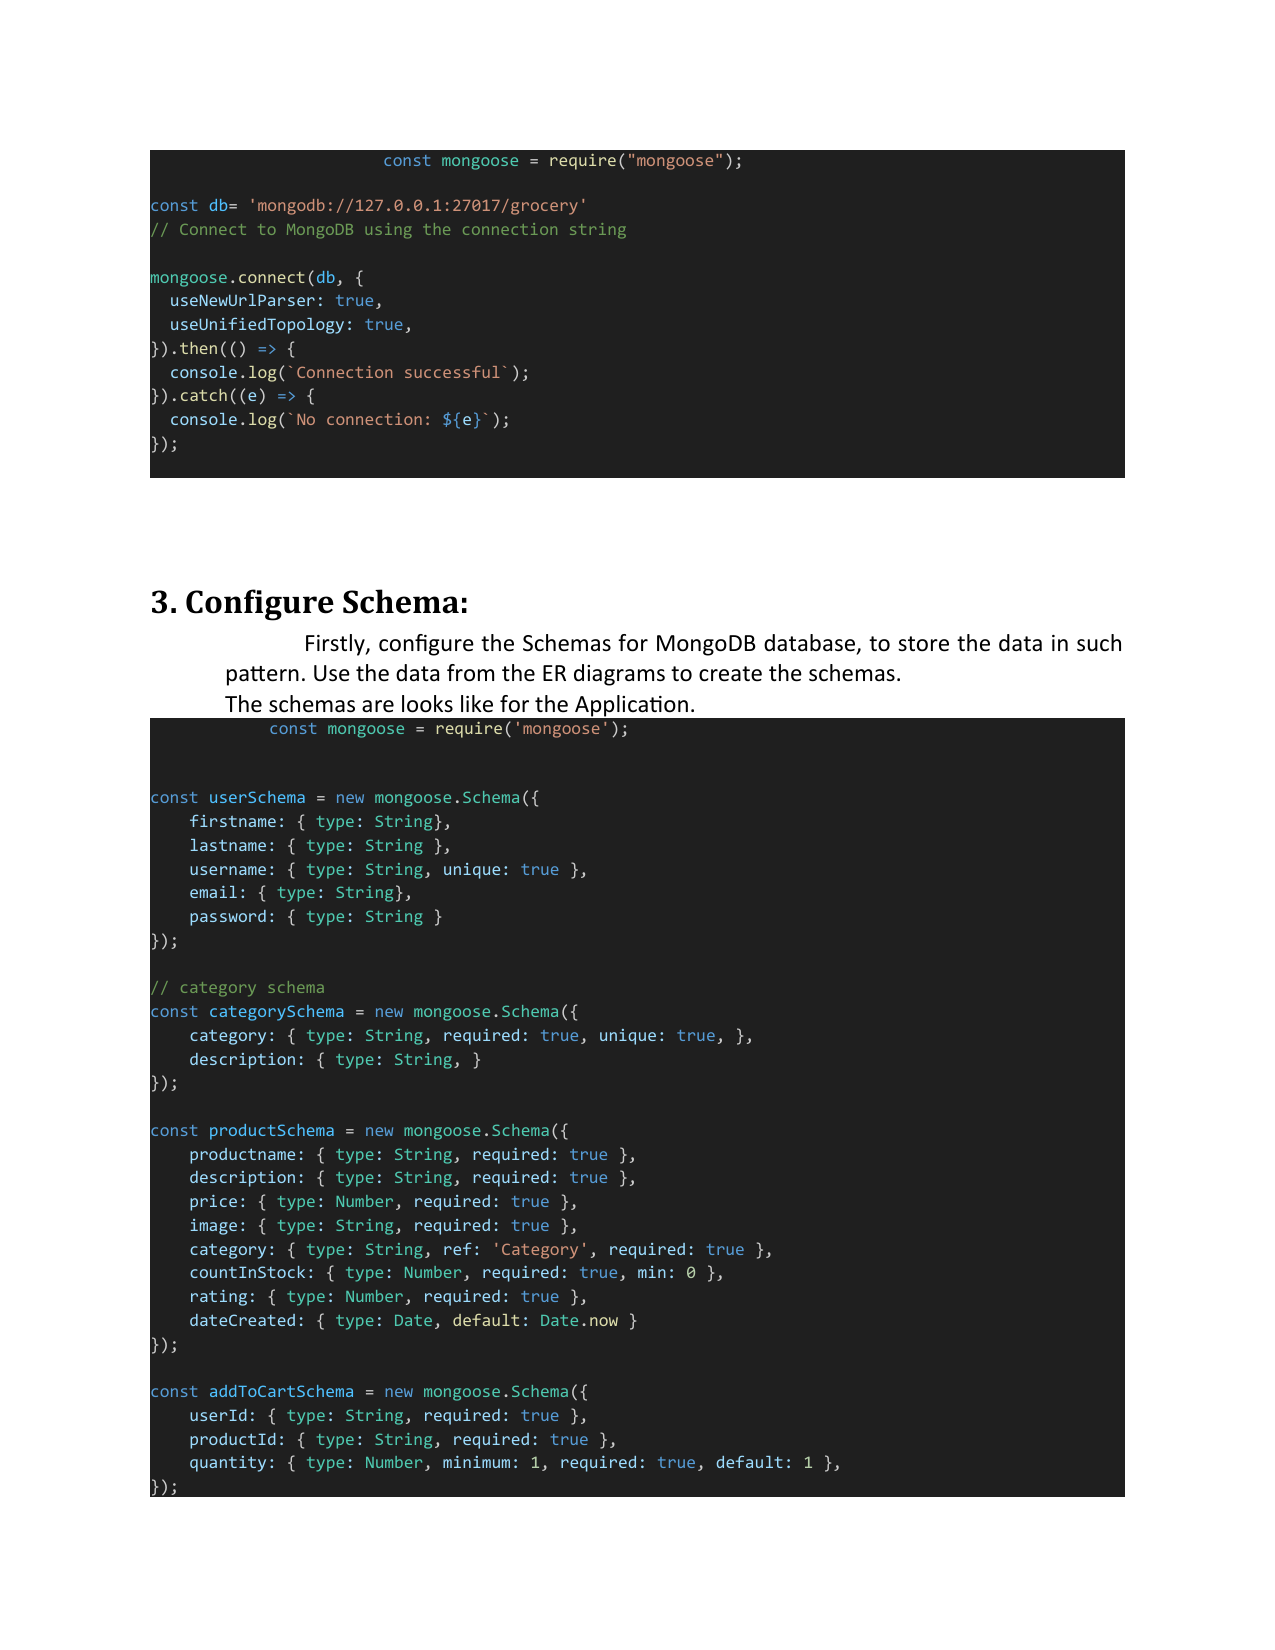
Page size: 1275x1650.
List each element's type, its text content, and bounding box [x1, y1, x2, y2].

text quantity: { type: Number, minimum: 1, required: true, default: 1 }, [150, 1453, 1125, 1473]
text The schemas are looks like for the Application. [225, 688, 1125, 718]
text const db= 'mongodb://127.0.0.1:27017/grocery' [150, 196, 1125, 216]
text }).then(() => { [150, 338, 1125, 359]
text const mongoose = require('mongoose'); [150, 718, 1125, 739]
text }); [150, 1476, 1125, 1497]
text lastname: { type: String }, [150, 835, 1125, 856]
text console.log(`Connection successful`); [150, 362, 1125, 383]
text userId: { type: String, required: true }, [150, 1405, 1125, 1426]
text countInStock: { type: Number, required: true, min: 0 }, [150, 1263, 1125, 1283]
text productId: { type: String, required: true }, [150, 1429, 1125, 1450]
text useUnifiedTopology: true, [150, 314, 1125, 335]
text }).catch((e) => { [150, 386, 1125, 406]
text dateCreated: { type: Date, default: Date.now } [150, 1310, 1125, 1331]
text }); [150, 433, 1125, 454]
text image: { type: String, required: true }, [150, 1215, 1125, 1236]
text password: { type: String } [150, 906, 1125, 927]
text Firstly, configure the Schemas for MongoDB database, to store the data in such pattern. Use the data from the ER diagrams to create the schemas. [225, 627, 1125, 688]
text const mongoose = require("mongoose"); [150, 150, 1125, 171]
text productname: { type: String, required: true }, [150, 1144, 1125, 1165]
text }); [150, 1334, 1125, 1355]
text const userSchema = new mongoose.Schema({ [150, 788, 1125, 808]
text // Connect to MongoDB using the connection string [150, 219, 1125, 240]
text description: { type: String, } [150, 1049, 1125, 1070]
text email: { type: String}, [150, 883, 1125, 903]
text description: { type: String, required: true }, [150, 1168, 1125, 1188]
text mongoose.connect(db, { [150, 267, 1125, 288]
text console.log(`No connection: ${e}`); [150, 409, 1125, 430]
text rating: { type: Number, required: true }, [150, 1286, 1125, 1307]
text category: { type: String, ref: 'Category', required: true }, [150, 1239, 1125, 1260]
text 3. Configure Schema: [150, 582, 1125, 621]
text // category schema [150, 978, 1125, 998]
text const productSchema = new mongoose.Schema({ [150, 1120, 1125, 1141]
text price: { type: Number, required: true }, [150, 1191, 1125, 1212]
text username: { type: String, unique: true }, [150, 859, 1125, 880]
text category: { type: String, required: true, unique: true, }, [150, 1025, 1125, 1046]
text useNewUrlParser: true, [150, 291, 1125, 311]
text }); [150, 1073, 1125, 1093]
text const addToCartSchema = new mongoose.Schema({ [150, 1381, 1125, 1402]
text }); [150, 930, 1125, 951]
text firstname: { type: String}, [150, 811, 1125, 832]
text const categorySchema = new mongoose.Schema({ [150, 1001, 1125, 1022]
